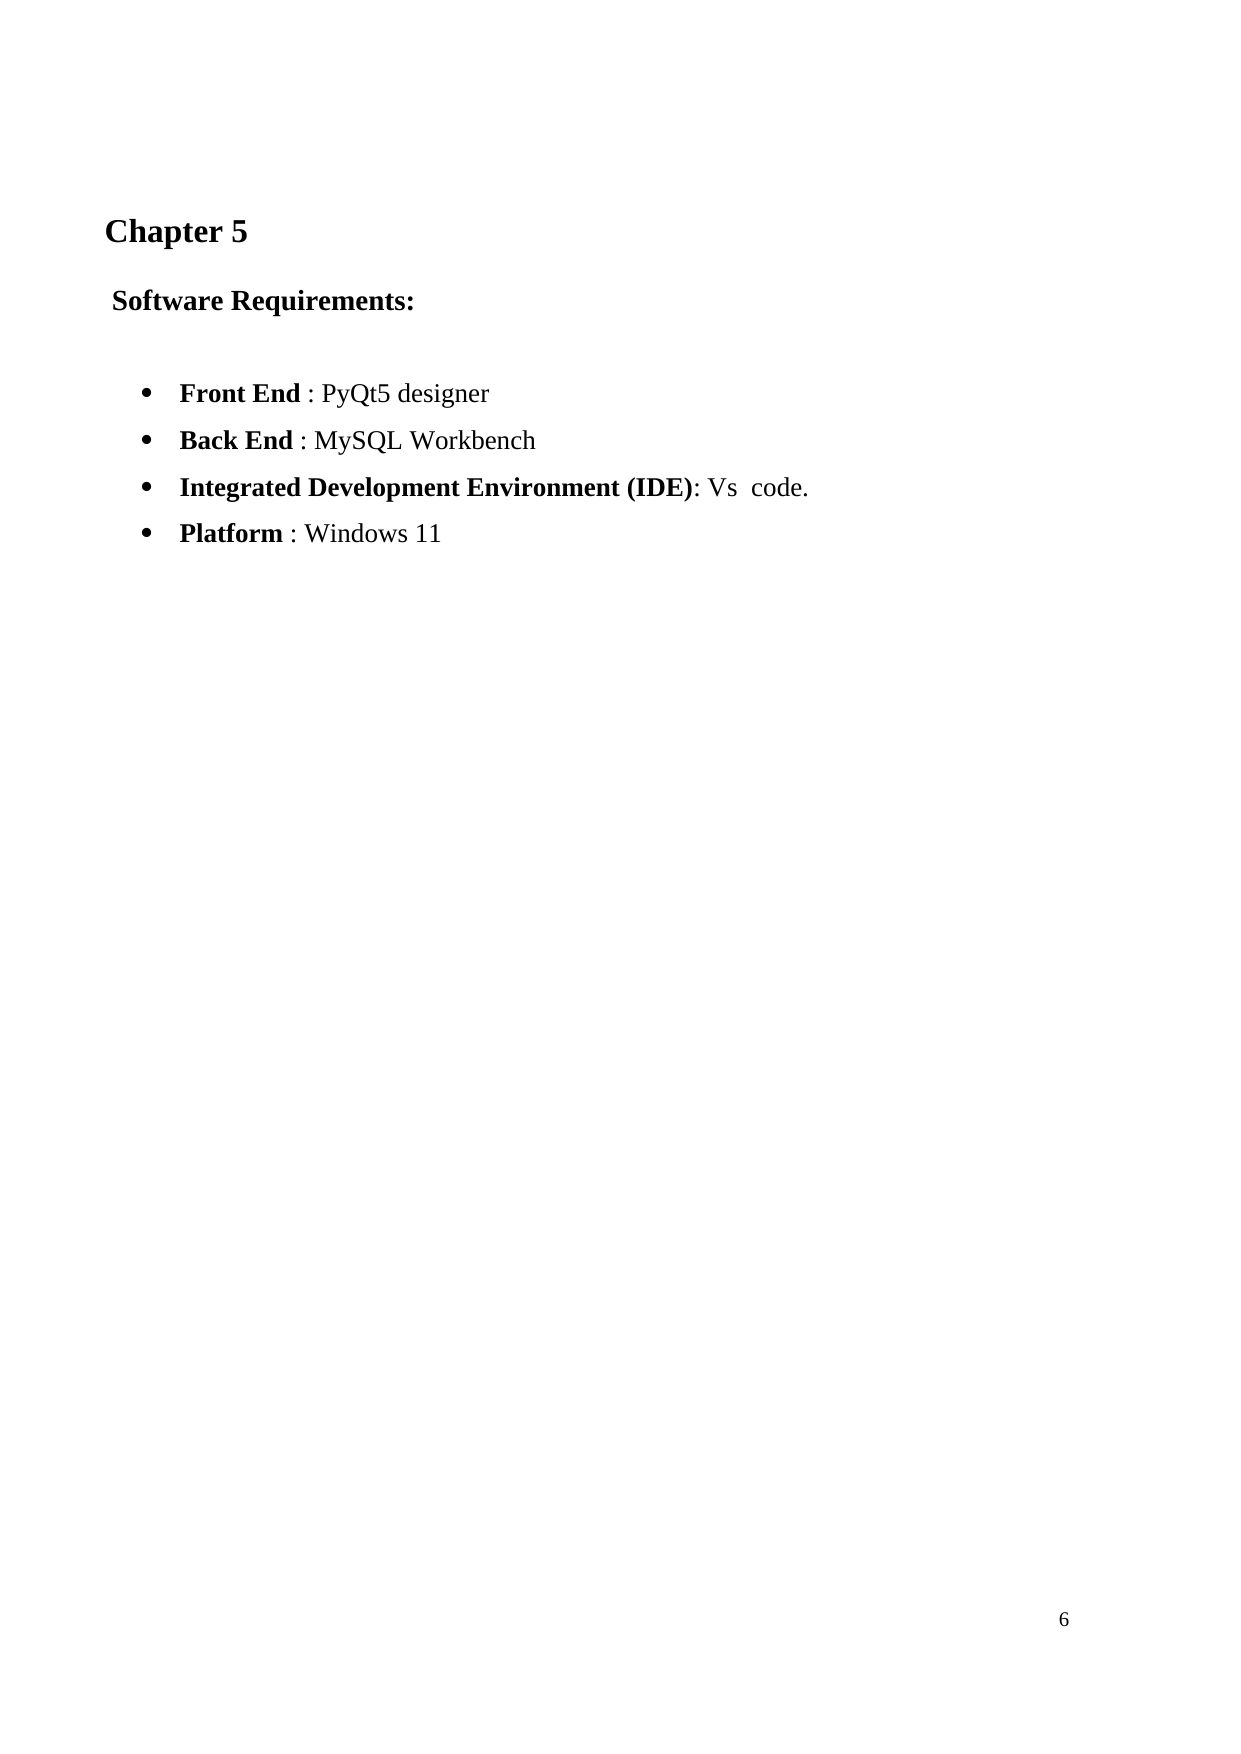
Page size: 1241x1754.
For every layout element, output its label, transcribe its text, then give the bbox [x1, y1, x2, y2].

list Integrated Development Environment (IDE): Vs code. [142, 471, 1111, 502]
text Software Requirements: [104, 283, 1119, 317]
list Platform : Windows 11 [142, 517, 1111, 549]
list Front End : PyQt5 designer [142, 377, 1111, 408]
list Back End : MySQL Workbench [142, 424, 1111, 455]
subtitle Chapter 5 [104, 211, 1111, 249]
